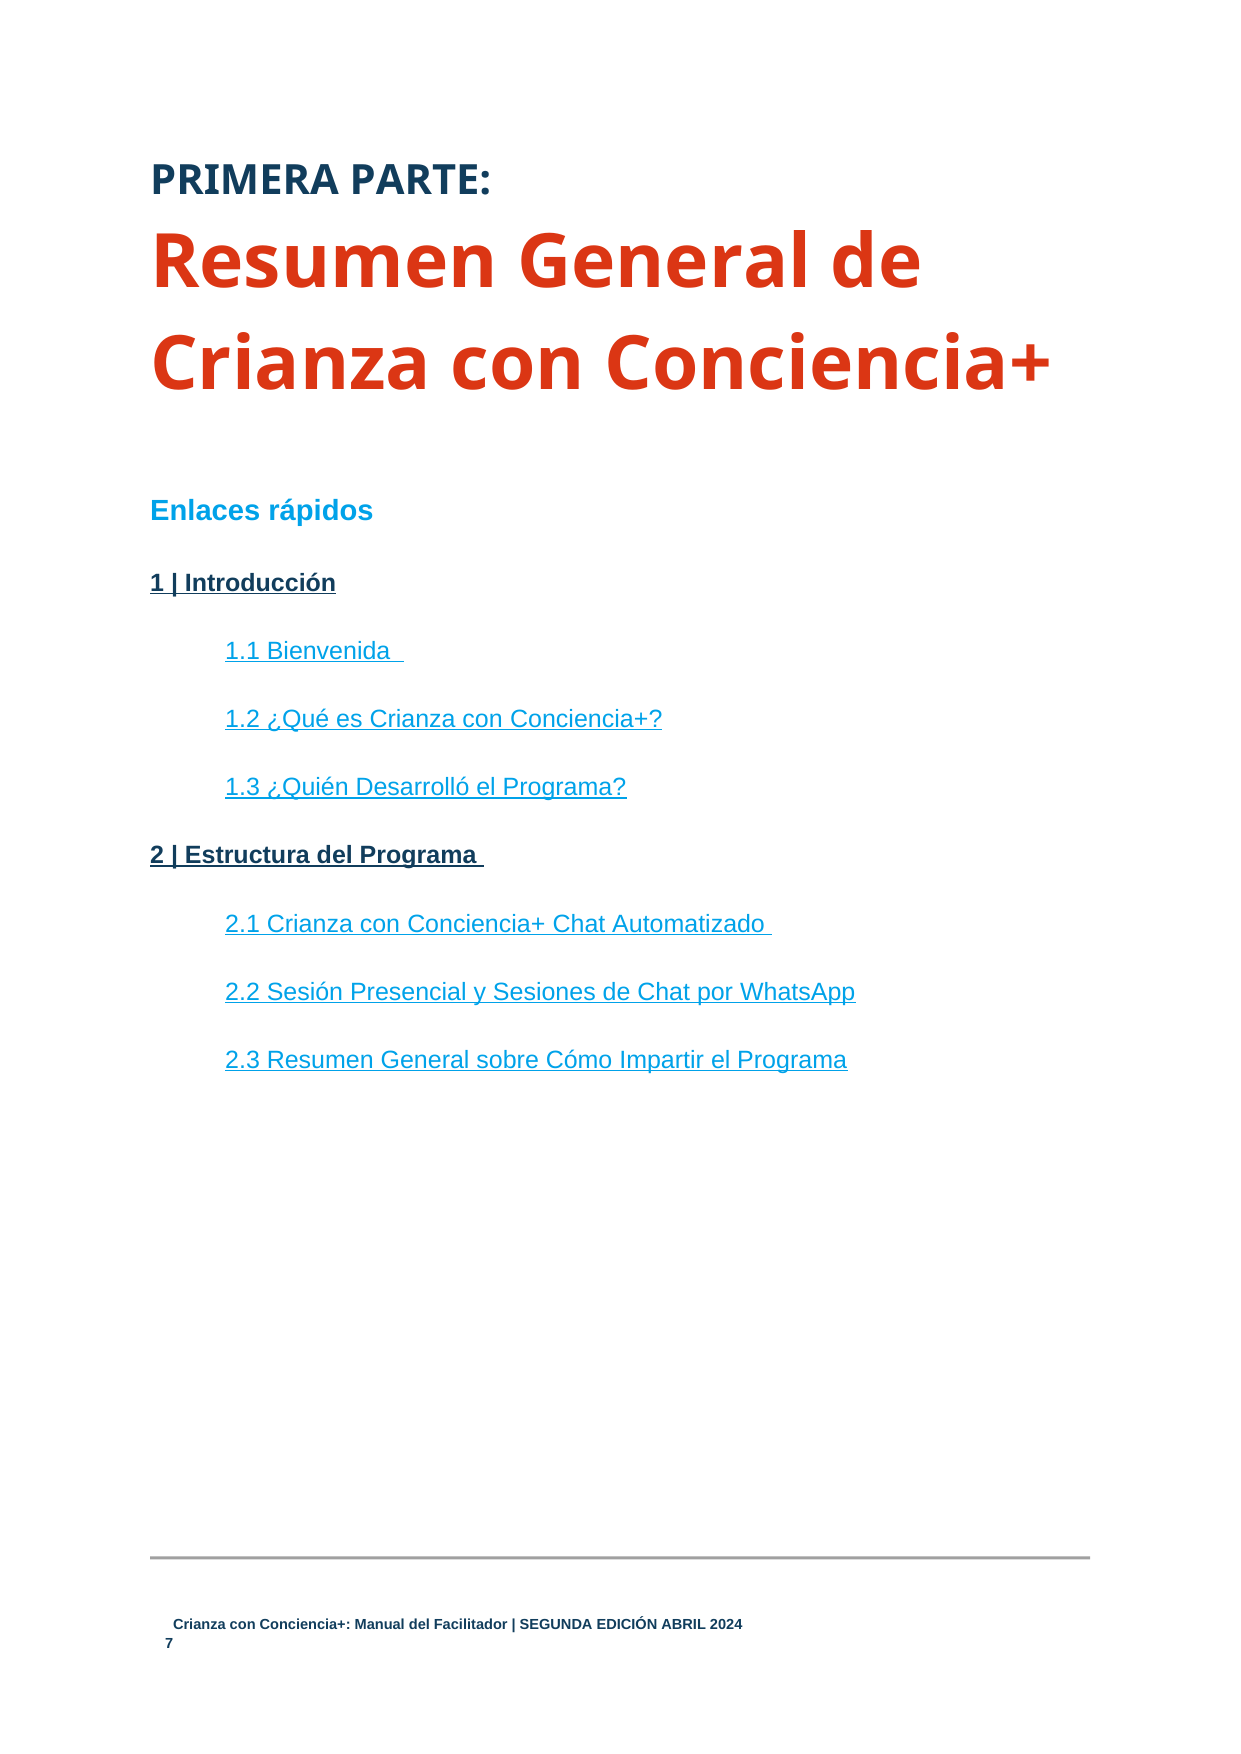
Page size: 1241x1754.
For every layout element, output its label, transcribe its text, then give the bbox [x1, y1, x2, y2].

text 2 | Estructura del Programa [150, 841, 1090, 869]
text 1.2 ¿Qué es Crianza con Conciencia+? [150, 704, 1090, 733]
text Enlaces rápidos [150, 493, 1090, 526]
text 1.1 Bienvenida [150, 636, 1090, 665]
text 2.1 Crianza con Conciencia+ Chat Automatizado [150, 909, 1090, 937]
text 1 | Introducción [150, 568, 1090, 597]
subtitle PRIMERA PARTE: Resumen General de Crianza con Conciencia+ [150, 150, 1090, 411]
text 1.3 ¿Quién Desarrolló el Programa? [150, 772, 1090, 801]
text 2.3 Resumen General sobre Cómo Impartir el Programa [150, 1045, 1090, 1074]
text 2.2 Sesión Presencial y Sesiones de Chat por WhatsApp [150, 977, 1090, 1006]
